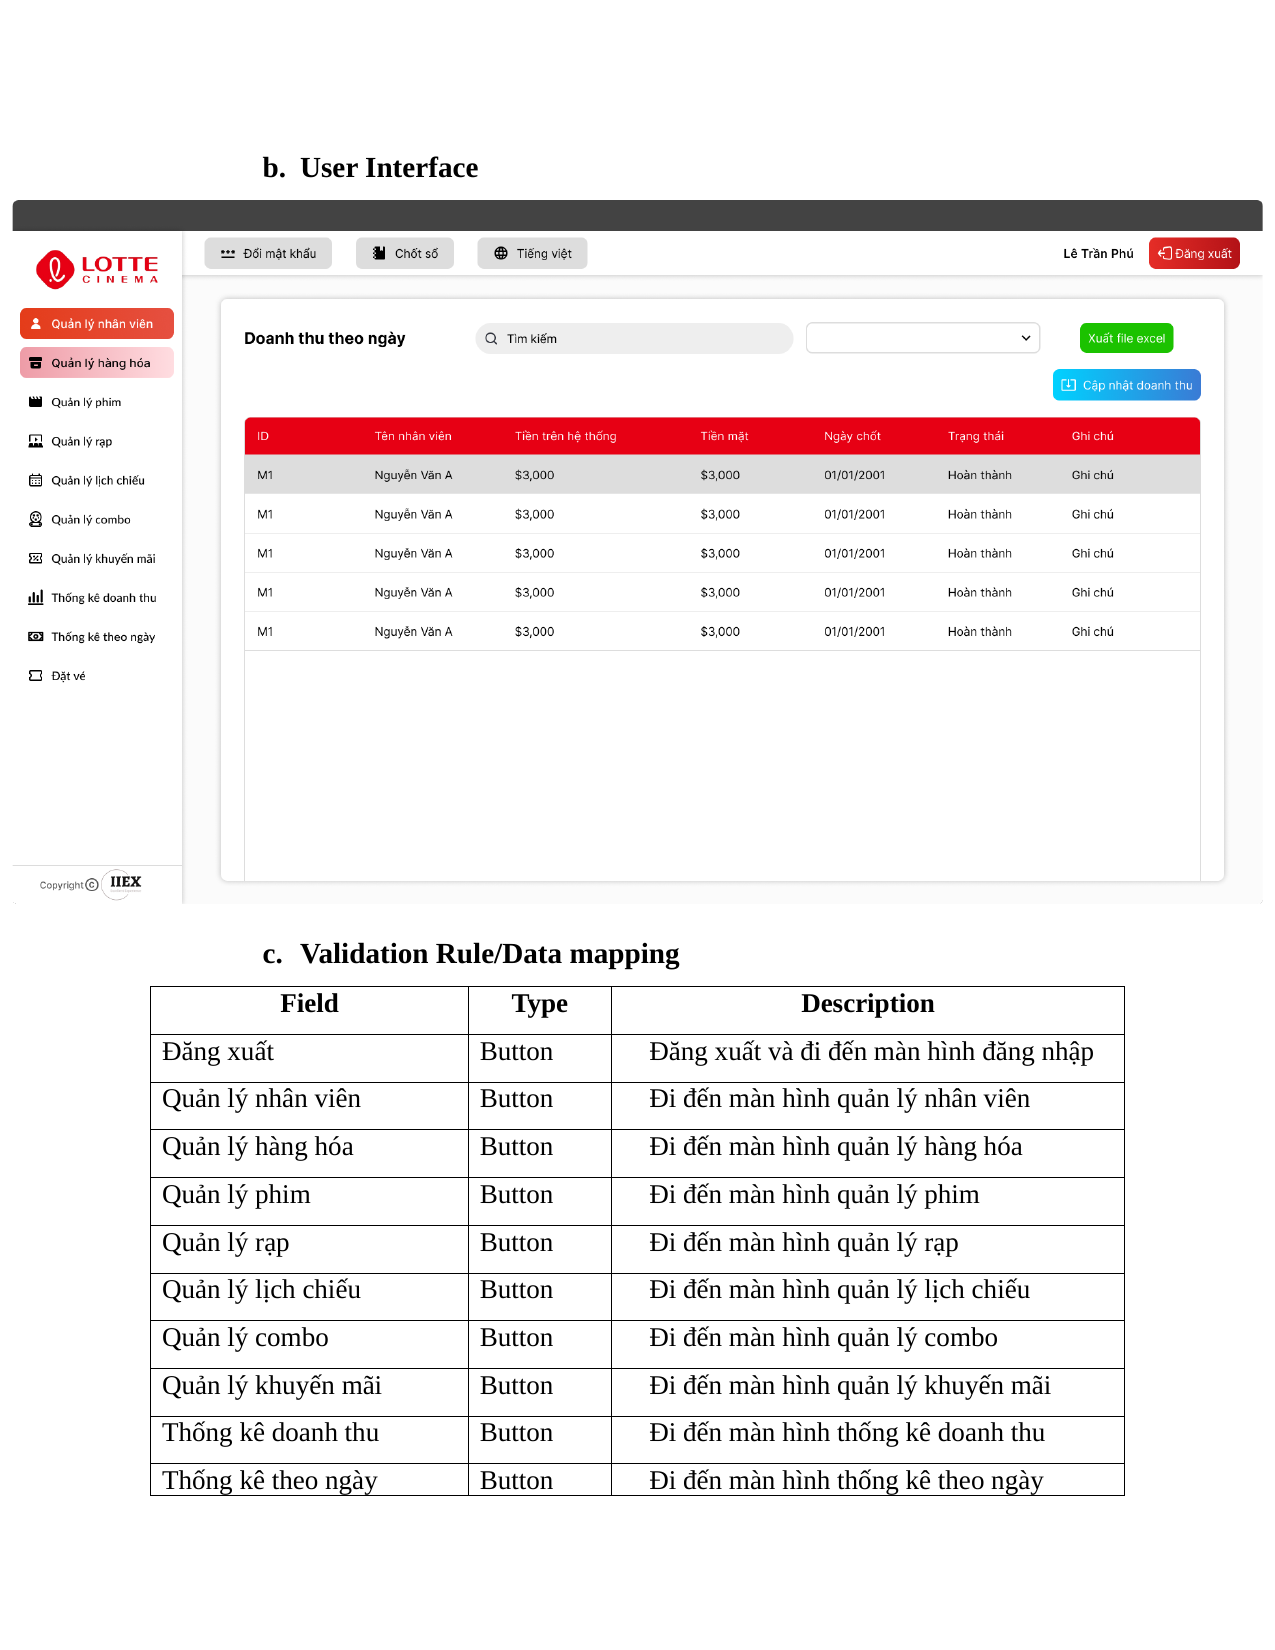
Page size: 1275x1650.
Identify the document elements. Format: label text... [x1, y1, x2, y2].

table_cell Quản lý nhân viên [151, 1083, 468, 1129]
subtitle Validation Rule/Data mapping [262, 936, 1125, 969]
table_cell Button [469, 1130, 611, 1177]
table_cell Button [469, 1035, 611, 1082]
table_cell Thống kê doanh thu [151, 1417, 468, 1463]
picture [12, 200, 1263, 904]
table_cell Quản lý lịch chiếu [151, 1274, 468, 1320]
table_cell Quản lý combo [151, 1321, 468, 1368]
table_cell Đi đến màn hình quản lý lịch chiếu [612, 1274, 1124, 1320]
table_cell Đi đến màn hình quản lý combo [612, 1321, 1124, 1368]
table_cell Đi đến màn hình quản lý hàng hóa [612, 1130, 1124, 1177]
table_cell Đi đến màn hình quản lý khuyến mãi [612, 1369, 1124, 1416]
table_cell Button [469, 1083, 611, 1129]
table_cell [612, 1464, 1124, 1495]
table_cell Quản lý hàng hóa [151, 1130, 468, 1177]
table_header Description [612, 987, 1124, 1034]
table_cell Quản lý khuyến mãi [151, 1369, 468, 1416]
table_cell Đi đến màn hình quản lý nhân viên [612, 1083, 1124, 1129]
table_cell Button [469, 1274, 611, 1320]
table_cell Quản lý rạp [151, 1226, 468, 1272]
table_header Type [469, 987, 611, 1034]
table_cell Button [469, 1226, 611, 1272]
table_cell Button [469, 1321, 611, 1368]
table_cell Quản lý phim [151, 1178, 468, 1225]
table_cell Button [469, 1464, 611, 1495]
subtitle User Interface [262, 150, 1125, 183]
table_cell Thống kê theo ngày [151, 1464, 468, 1495]
table_cell Đăng xuất [151, 1035, 468, 1082]
table_cell Đi đến màn hình thống kê doanh thu [612, 1417, 1124, 1463]
table_cell Button [469, 1178, 611, 1225]
table_cell Button [469, 1417, 611, 1463]
table_cell Đi đến màn hình quản lý phim [612, 1178, 1124, 1225]
table_header Field [151, 987, 468, 1034]
table_cell Button [469, 1369, 611, 1416]
table_cell Đăng xuất và đi đến màn hình đăng nhập [612, 1035, 1124, 1082]
table_cell Đi đến màn hình quản lý rạp [612, 1226, 1124, 1272]
